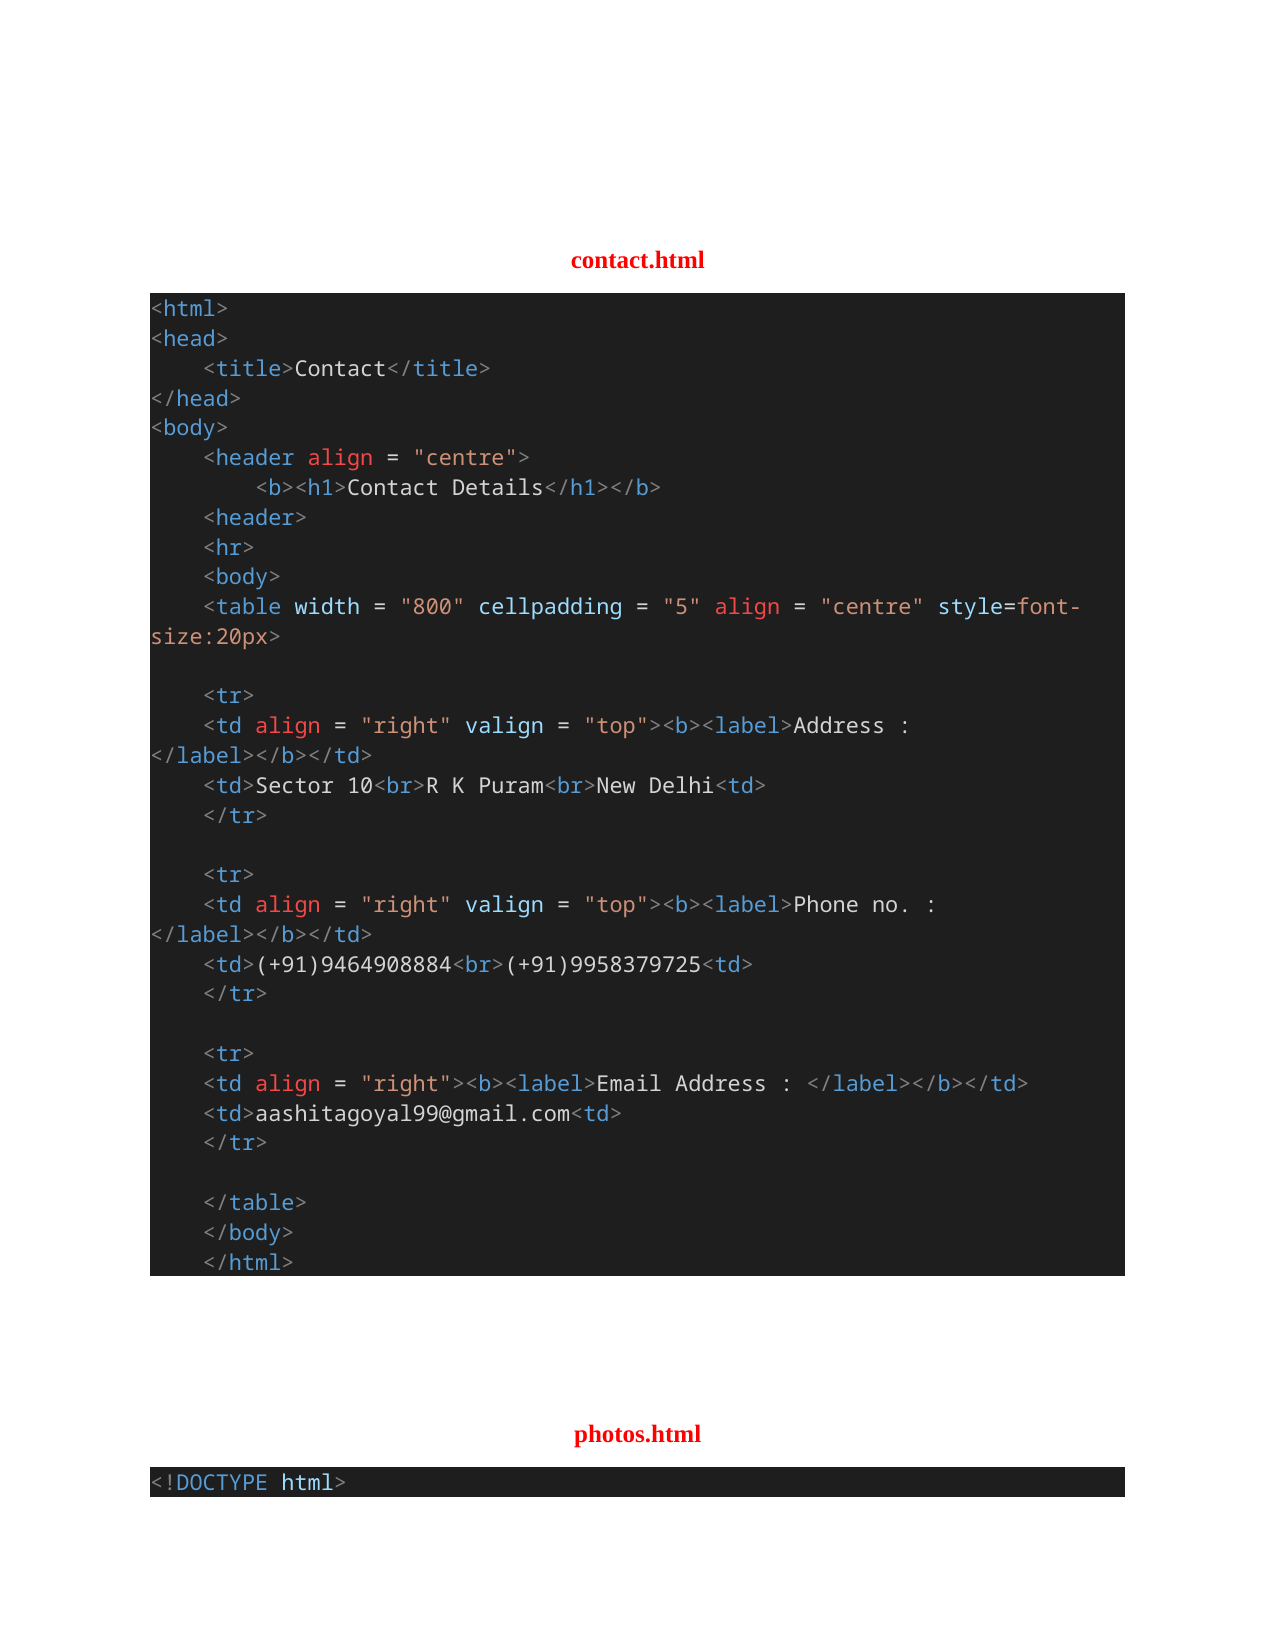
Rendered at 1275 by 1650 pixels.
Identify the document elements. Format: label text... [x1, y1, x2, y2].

text photos.html [150, 1419, 1125, 1448]
text <td>aashitagoyal99@gmail.com<td> [150, 1097, 1125, 1127]
text <header align = "centre"> [150, 442, 1125, 472]
text <header> [150, 502, 1125, 531]
text <body> [150, 561, 1125, 591]
text <tr> [150, 1038, 1125, 1068]
text <td align = "right"><b><label>Email Address : </label></b></td> [150, 1068, 1125, 1097]
text <title>Contact</title> [150, 353, 1125, 382]
text <html> [150, 293, 1125, 323]
text </table> [150, 1187, 1125, 1217]
text <head> [150, 323, 1125, 353]
text <body> [150, 412, 1125, 442]
text <td align = "right" valign = "top"><b><label>Phone no. : </label></b></td> [150, 889, 1125, 948]
text <td align = "right" valign = "top"><b><label>Address : </label></b></td> [150, 710, 1125, 770]
text </html> [150, 1246, 1125, 1276]
text <!DOCTYPE html> [150, 1467, 1125, 1497]
text <tr> [150, 859, 1125, 889]
text </body> [150, 1217, 1125, 1246]
text contact.html [150, 245, 1125, 274]
text <hr> [150, 531, 1125, 561]
text </tr> [150, 1127, 1125, 1157]
text <b><h1>Contact Details</h1></b> [150, 472, 1125, 502]
text </tr> [150, 978, 1125, 1008]
text </head> [150, 382, 1125, 412]
text <table width = "800" cellpadding = "5" align = "centre" style=font-size:20px> [150, 591, 1125, 651]
text <td>Sector 10<br>R K Puram<br>New Delhi<td> [150, 770, 1125, 799]
text </tr> [150, 799, 1125, 829]
text <tr> [150, 680, 1125, 710]
text <td>(+91)9464908884<br>(+91)9958379725<td> [150, 948, 1125, 978]
